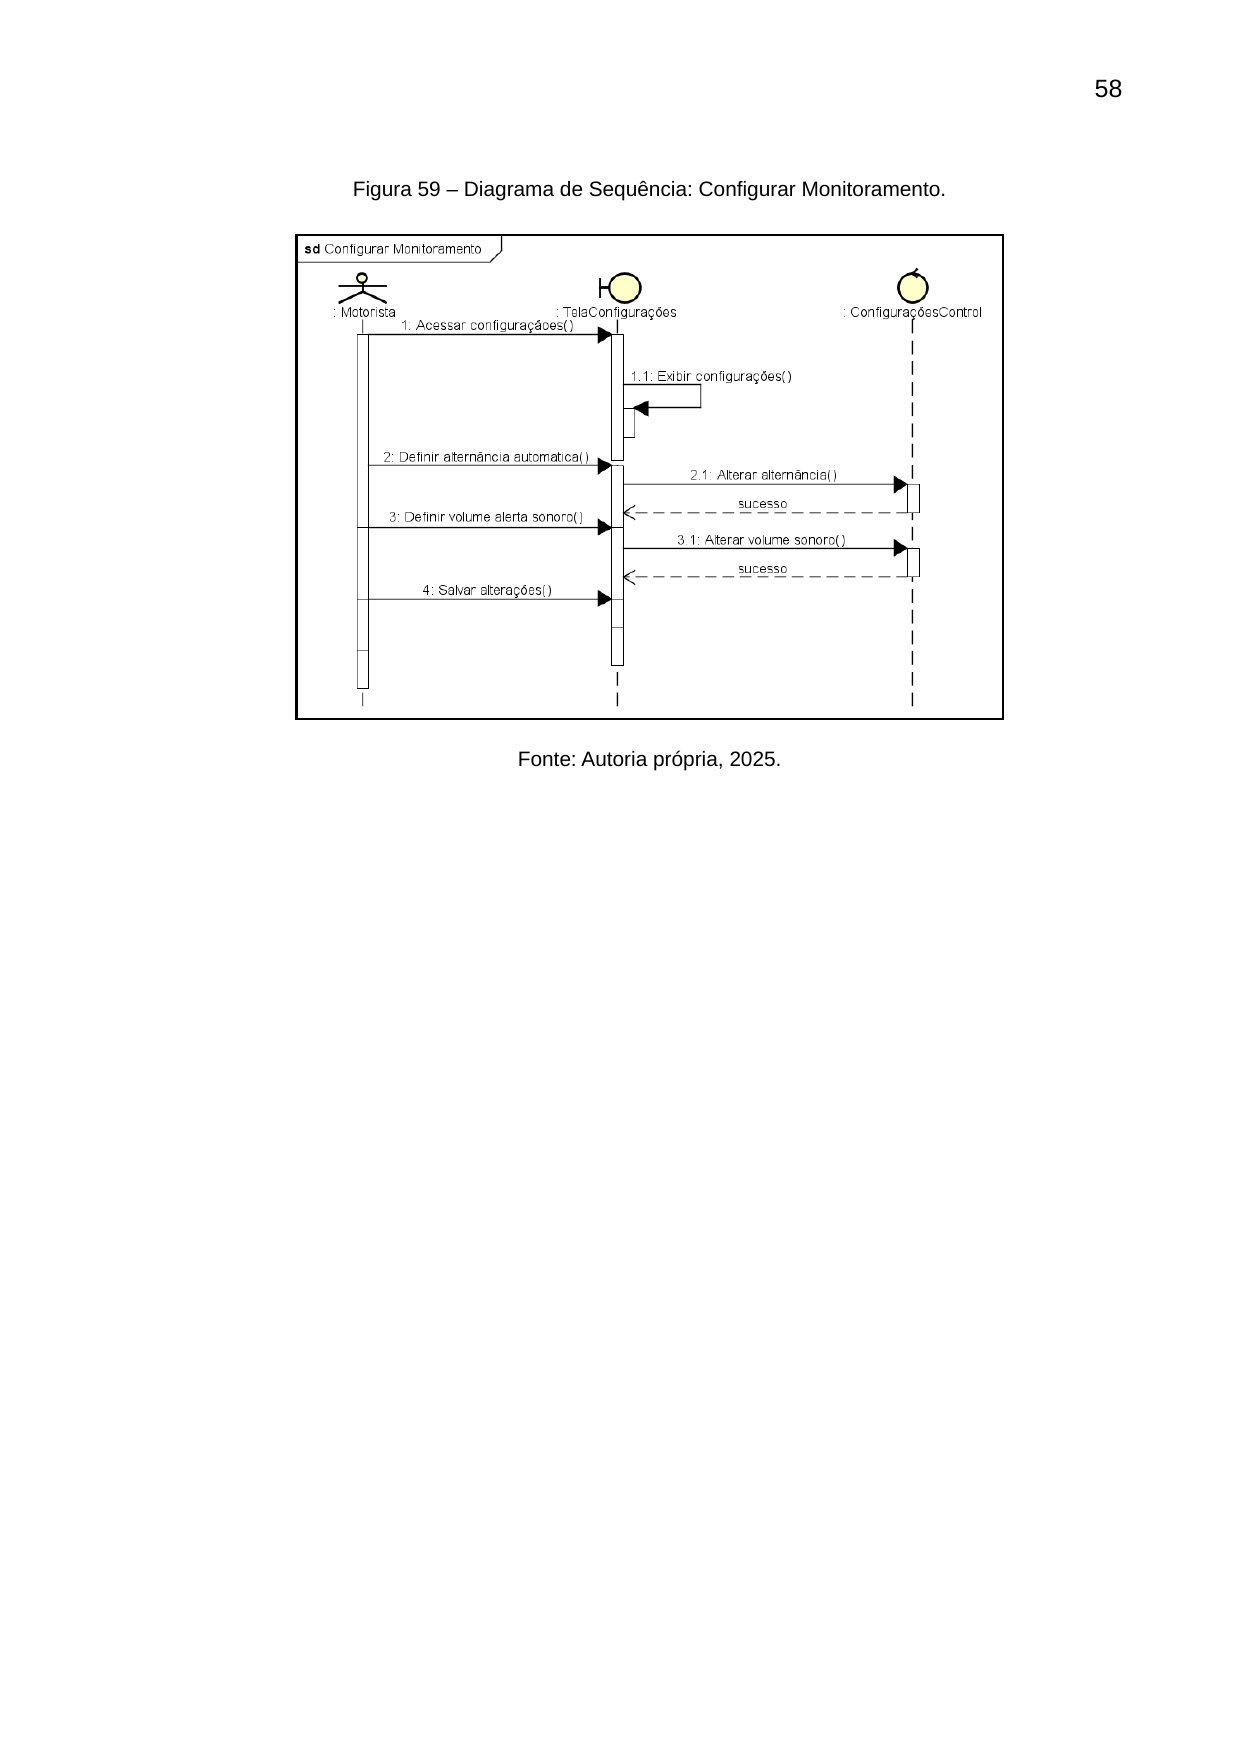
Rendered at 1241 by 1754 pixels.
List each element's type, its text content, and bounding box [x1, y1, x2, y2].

picture [298, 236, 1002, 718]
text Fonte: Autoria própria, 2025. [177, 747, 1122, 771]
